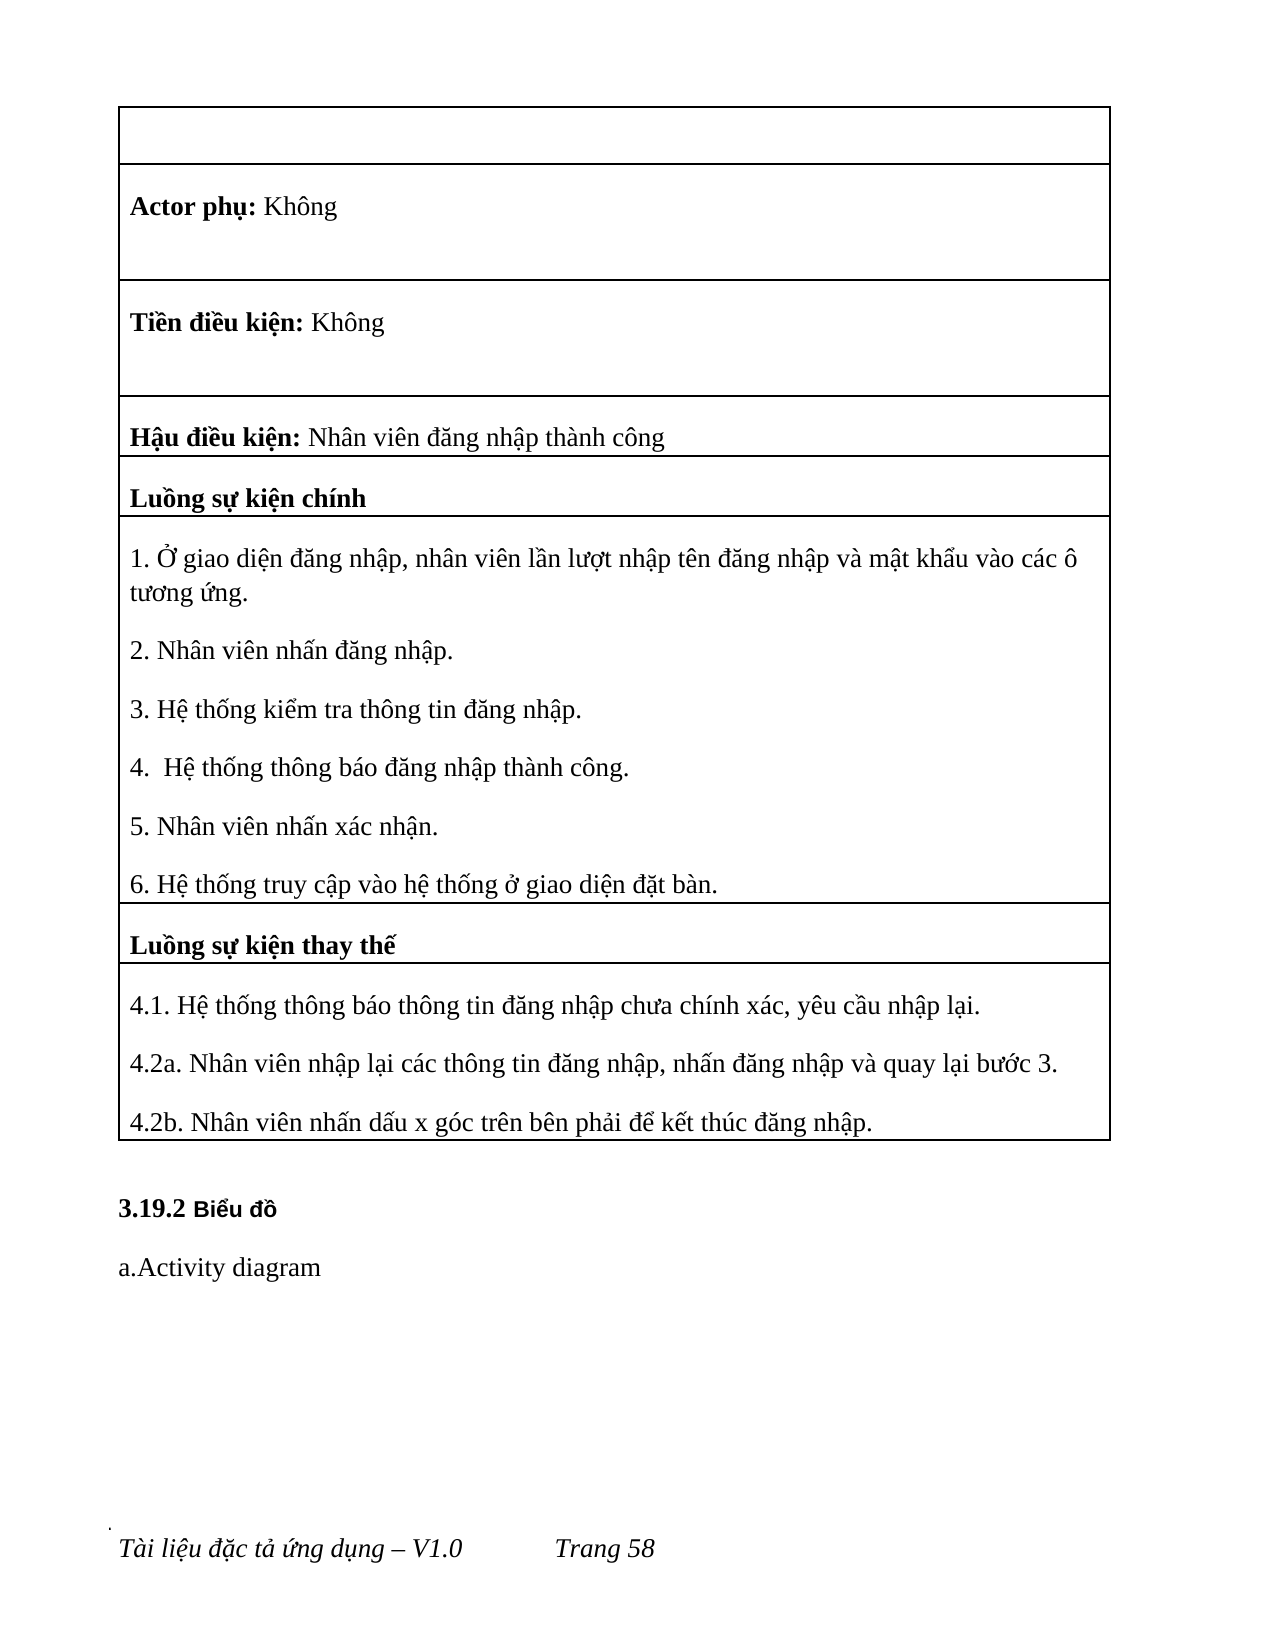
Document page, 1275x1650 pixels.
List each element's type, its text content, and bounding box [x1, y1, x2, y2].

table_cell 4.1. Hệ thống thông báo thông tin đăng nhập chưa chính xác, yêu cầu nhập lại. 4.2a. Nhân viên nhập lại các thông tin đăng nhập, nhấn đăng nhập và quay lại bước 3. 4.2b. Nhân viên nhấn dấu x góc trên bên phải để kết thúc đăng nhập. [120, 964, 1109, 1139]
table_cell 1. Ở giao diện đăng nhập, nhân viên lần lượt nhập tên đăng nhập và mật khẩu vào các ô tương ứng. 2. Nhân viên nhấn đăng nhập. 3. Hệ thống kiểm tra thông tin đăng nhập. 4. Hệ thống thông báo đăng nhập thành công. 5. Nhân viên nhấn xác nhận. 6. Hệ thống truy cập vào hệ thống ở giao diện đặt bàn. [120, 517, 1109, 902]
text a.Activity diagram [118, 1251, 1186, 1282]
table_cell Tiền điều kiện: Không [120, 281, 1109, 394]
table_cell Actor phụ: Không [120, 165, 1109, 279]
table_cell Luồng sự kiện thay thế [120, 904, 1109, 962]
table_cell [120, 108, 1109, 163]
table_cell Hậu điều kiện: Nhân viên đăng nhập thành công [120, 397, 1109, 455]
table_cell Luồng sự kiện chính [120, 457, 1109, 515]
subtitle Biểu đồ [118, 1192, 1186, 1223]
